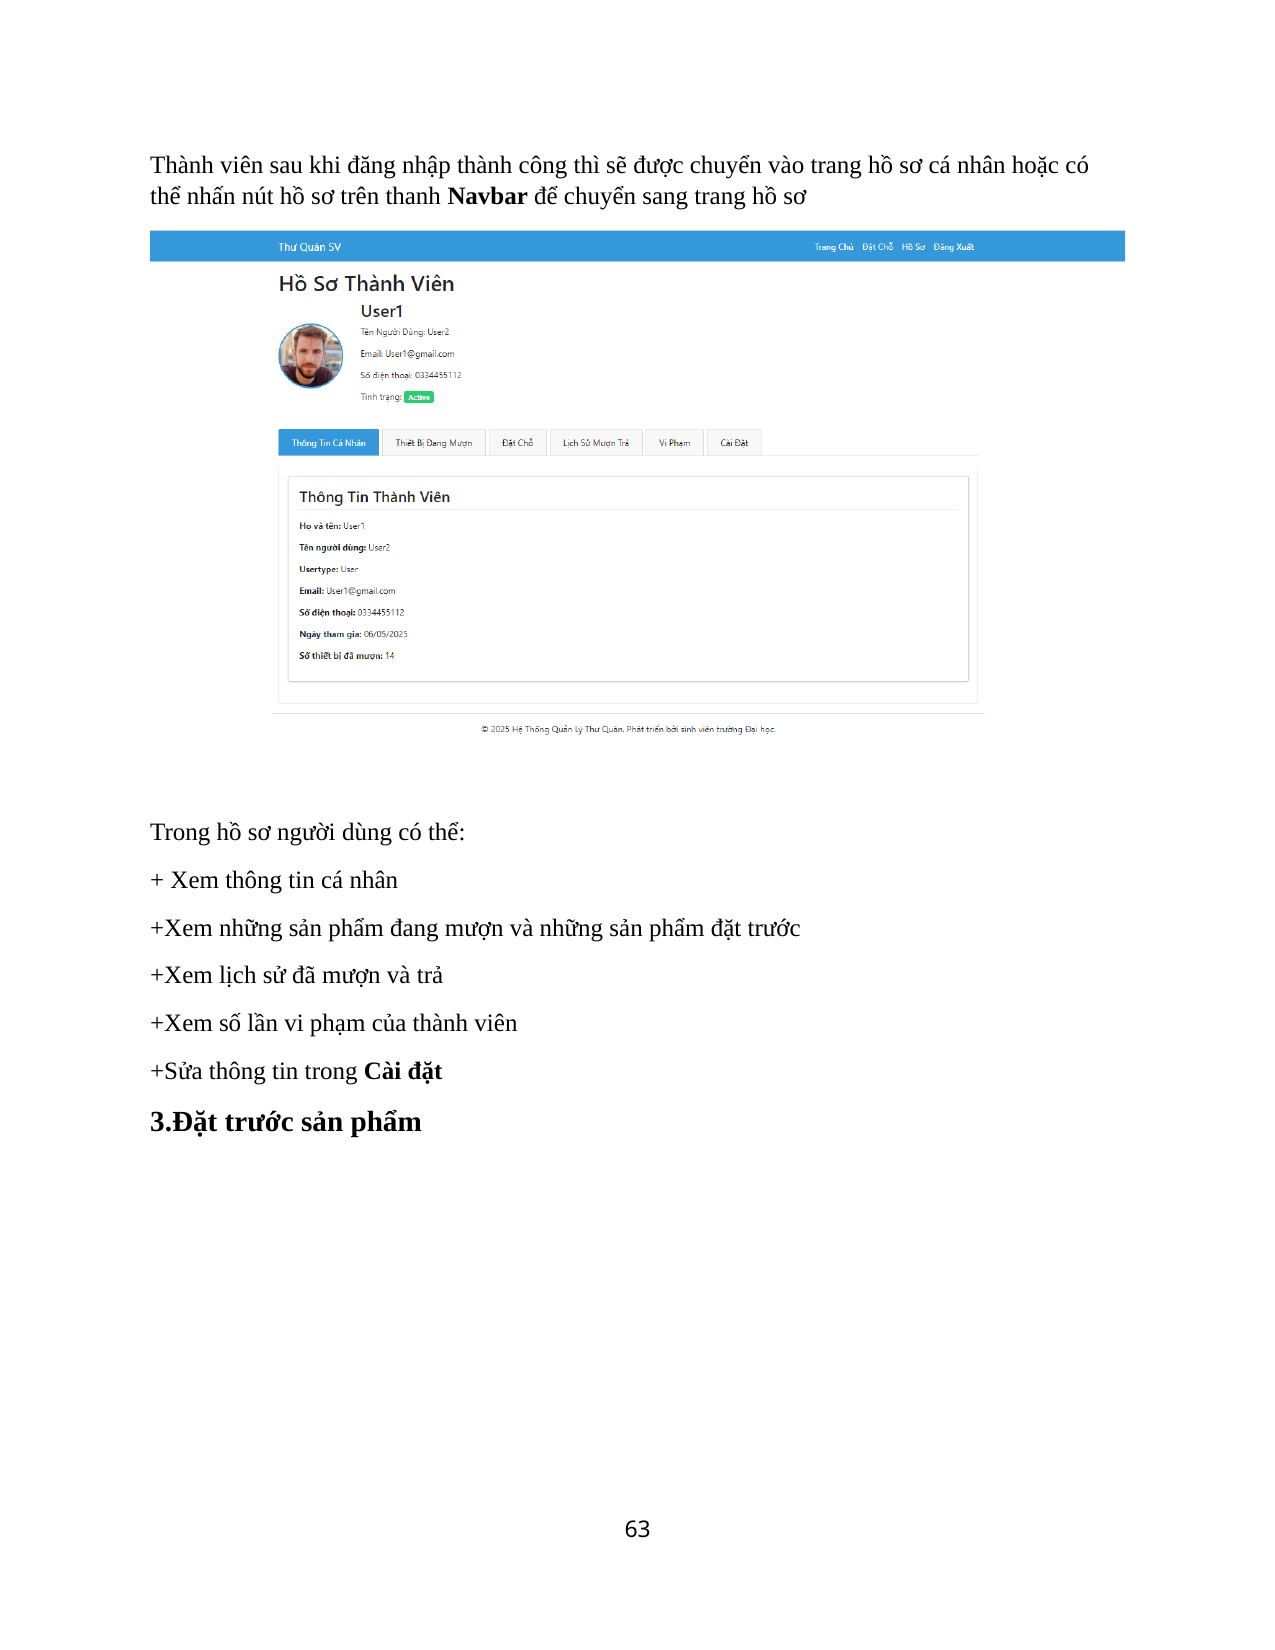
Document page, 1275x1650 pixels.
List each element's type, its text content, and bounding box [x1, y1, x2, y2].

text + Xem thông tin cá nhân [150, 865, 1125, 894]
text Trong hồ sơ người dùng có thể: [150, 817, 1125, 846]
picture [150, 228, 1125, 799]
text Thành viên sau khi đăng nhập thành công thì sẽ được chuyển vào trang hồ sơ cá nhân hoặc có thể nhấn nút hồ sơ trên thanh Navbar để chuyển sang trang hồ sơ [150, 150, 1125, 210]
text +Xem những sản phẩm đang mượn và những sản phẩm đặt trước [150, 913, 1125, 942]
text +Xem số lần vi phạm của thành viên [150, 1008, 1125, 1037]
text +Xem lịch sử đã mượn và trả [150, 961, 1125, 989]
text +Sửa thông tin trong Cài đặt [150, 1056, 1125, 1085]
text 3.Đặt trước sản phẩm [150, 1104, 1125, 1137]
